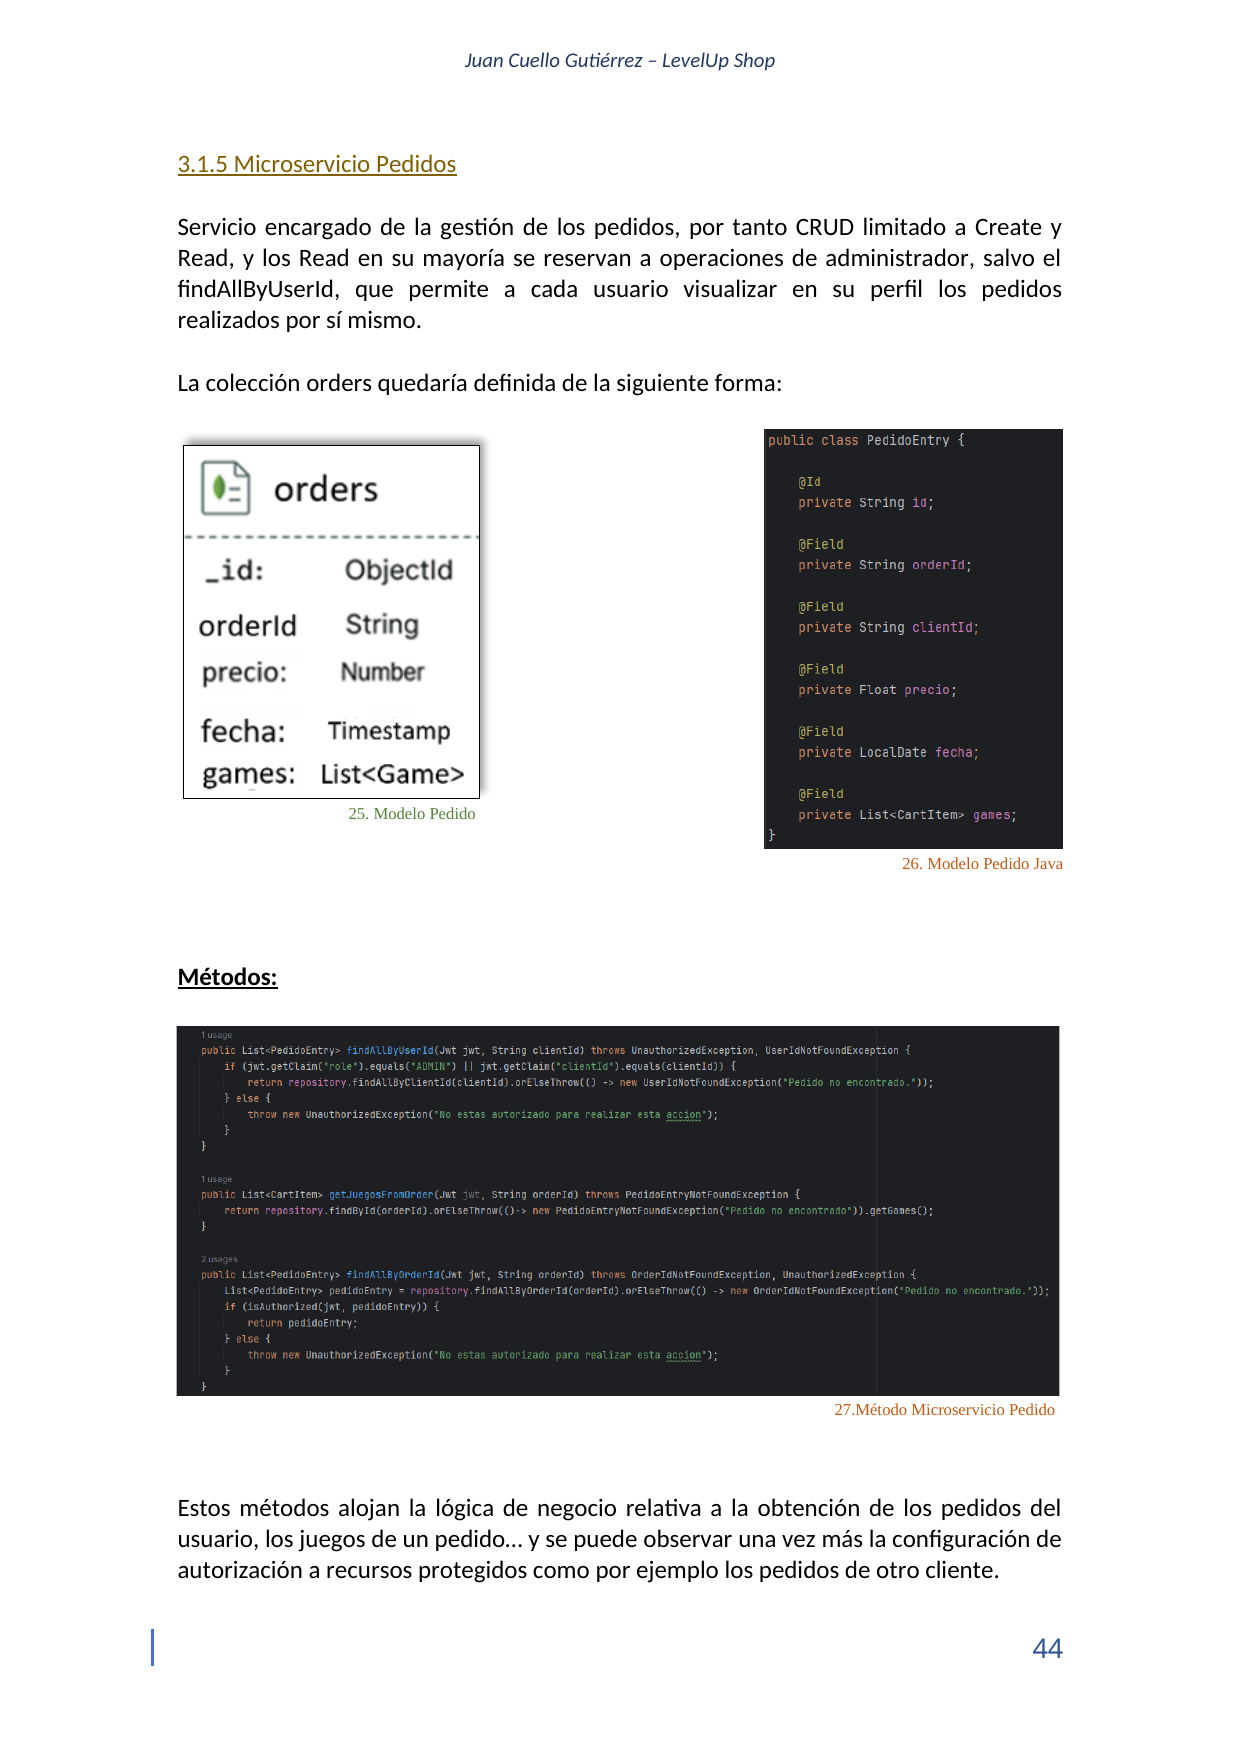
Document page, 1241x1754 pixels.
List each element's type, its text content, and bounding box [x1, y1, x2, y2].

text Métodos: [177, 960, 1063, 991]
text 3.1.5 Microservicio Pedidos [177, 148, 1063, 179]
picture [184, 446, 479, 798]
text Servicio encargado de la gestión de los pedidos, por tanto CRUD limitado a Create y Read, y los Read en su mayoría se reservan a operaciones de administrador, salvo el findAllByUserId, que permite a cada usuario visualizar en su perfil los pedidos realizados por sí mismo. [177, 210, 1063, 335]
text La colección orders quedaría definida de la siguiente forma: [177, 366, 1063, 398]
picture [176, 1026, 1060, 1396]
text Estos métodos alojan la lógica de negocio relativa a la obtención de los pedidos del usuario, los juegos de un pedido… y se puede observar una vez más la configuración de autorización a recursos protegidos como por ejemplo los pedidos de otro cliente. [177, 1491, 1063, 1585]
picture [764, 429, 1063, 849]
